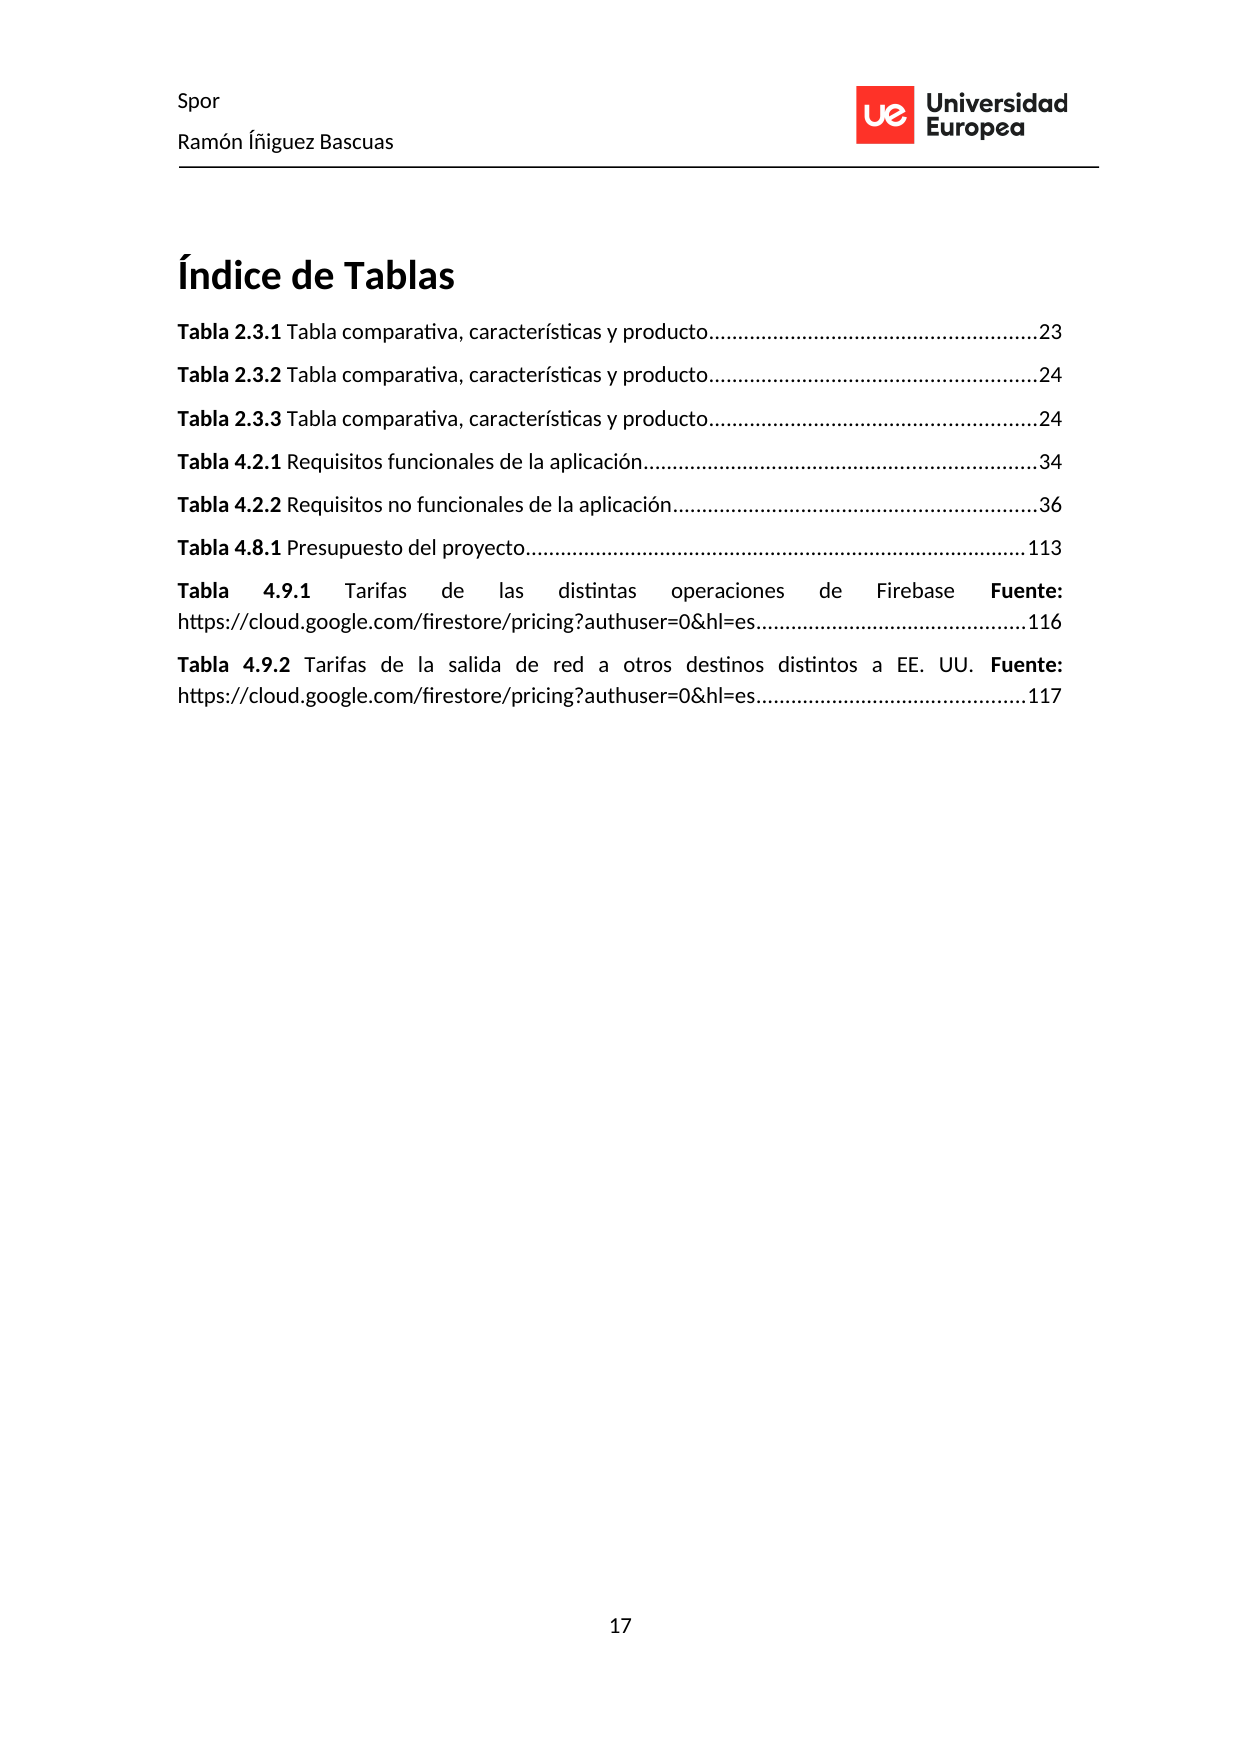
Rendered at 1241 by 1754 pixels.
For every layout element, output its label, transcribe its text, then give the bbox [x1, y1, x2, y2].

text Tabla 4.9.1 Tarifas de las distintas operaciones de Firebase Fuente: https://cloud.google.com/firestore/pricing?authuser=0&hl=es 116 [177, 577, 1063, 635]
text Tabla 4.9.2 Tarifas de la salida de red a otros destinos distintos a EE. UU. Fuente: https://cloud.google.com/firestore/pricing?authuser=0&hl=es 117 [177, 651, 1063, 709]
text Tabla 4.8.1 Presupuesto del proyecto 113 [177, 533, 1063, 561]
picture [856, 86, 1068, 144]
text Tabla 2.3.1 Tabla comparativa, características y producto 23 [177, 317, 1063, 345]
text Tabla 4.2.1 Requisitos funcionales de la aplicación 34 [177, 447, 1063, 475]
text Índice de Tablas [177, 249, 1063, 300]
text Tabla 2.3.3 Tabla comparativa, características y producto 24 [177, 404, 1063, 432]
text Tabla 4.2.2 Requisitos no funcionales de la aplicación 36 [177, 490, 1063, 518]
text Tabla 2.3.2 Tabla comparativa, características y producto 24 [177, 360, 1063, 388]
